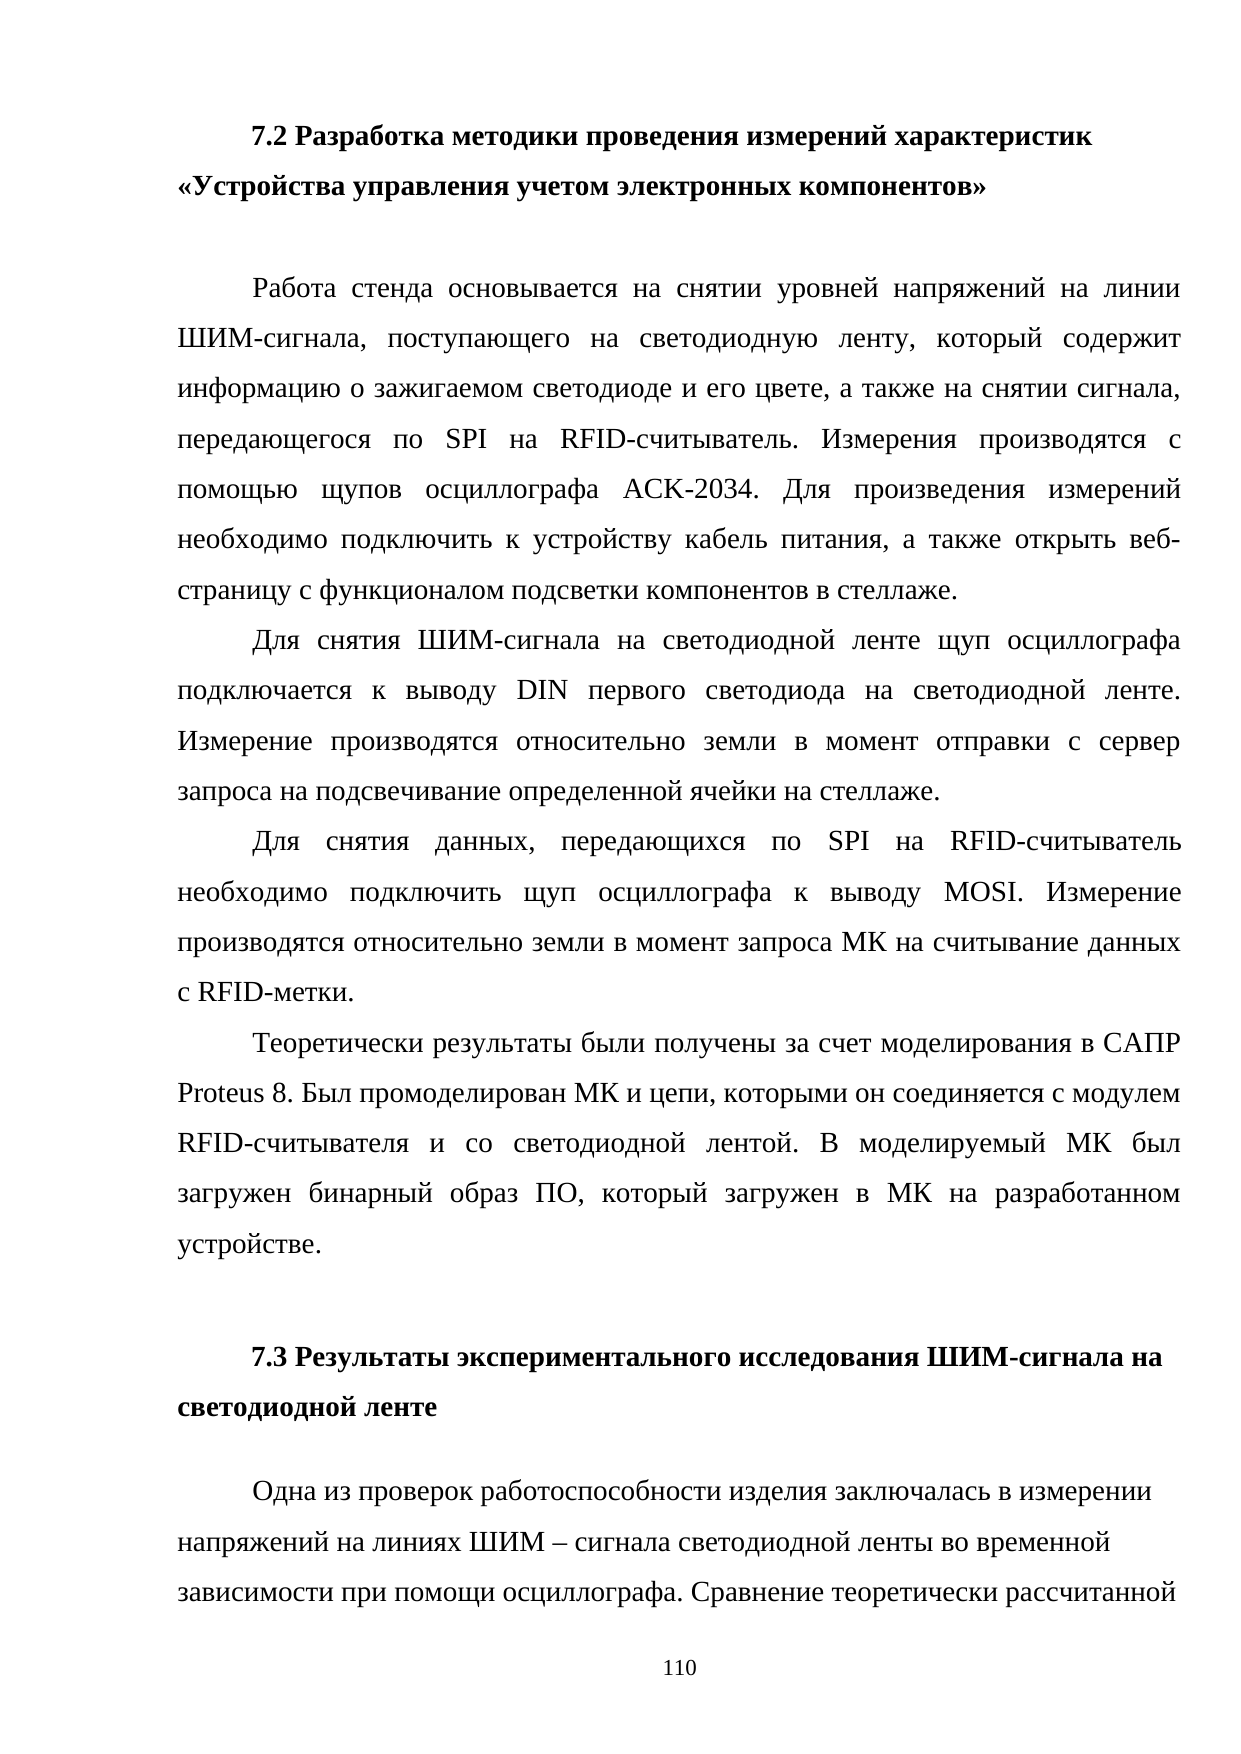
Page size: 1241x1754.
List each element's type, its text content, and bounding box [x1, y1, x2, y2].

text Теоретически результаты были получены за счет моделирования в САПР Proteus 8. Был промоделирован МК и цепи, которыми он соединяется с модулем RFID-считывателя и со светодиодной лентой. В моделируемый МК был загружен бинарный образ ПО, который загружен в МК на разработанном устройстве. [177, 1025, 1182, 1259]
subtitle 7.3 Результаты экспериментального исследования ШИМ-сигнала на светодиодной ленте [177, 1339, 1182, 1423]
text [177, 1473, 1182, 1607]
text Для снятия ШИМ-сигнала на светодиодной ленте щуп осциллографа подключается к выводу DIN первого светодиода на светодиодной ленте. Измерение производятся относительно земли в момент отправки с сервер запроса на подсвечивание определенной ячейки на стеллаже. [177, 622, 1182, 807]
text Для снятия данных, передающихся по SPI на RFID-считыватель необходимо подключить щуп осциллографа к выводу MOSI. Измерение производятся относительно земли в момент запроса МК на считывание данных с RFID-метки. [177, 823, 1182, 1008]
subtitle 7.2 Разработка методики проведения измерений характеристик «Устройства управления учетом электронных компонентов» [177, 118, 1182, 202]
text Работа стенда основывается на снятии уровней напряжений на линии ШИМ-сигнала, поступающего на светодиодную ленту, который содержит информацию о зажигаемом светодиоде и его цвете, а также на снятии сигнала, передающегося по SPI на RFID-считыватель. Измерения производятся с помощью щупов осциллографа ACK-2034. Для произведения измерений необходимо подключить к устройству кабель питания, а также открыть веб-страницу с функционалом подсветки компонентов в стеллаже. [177, 270, 1182, 605]
